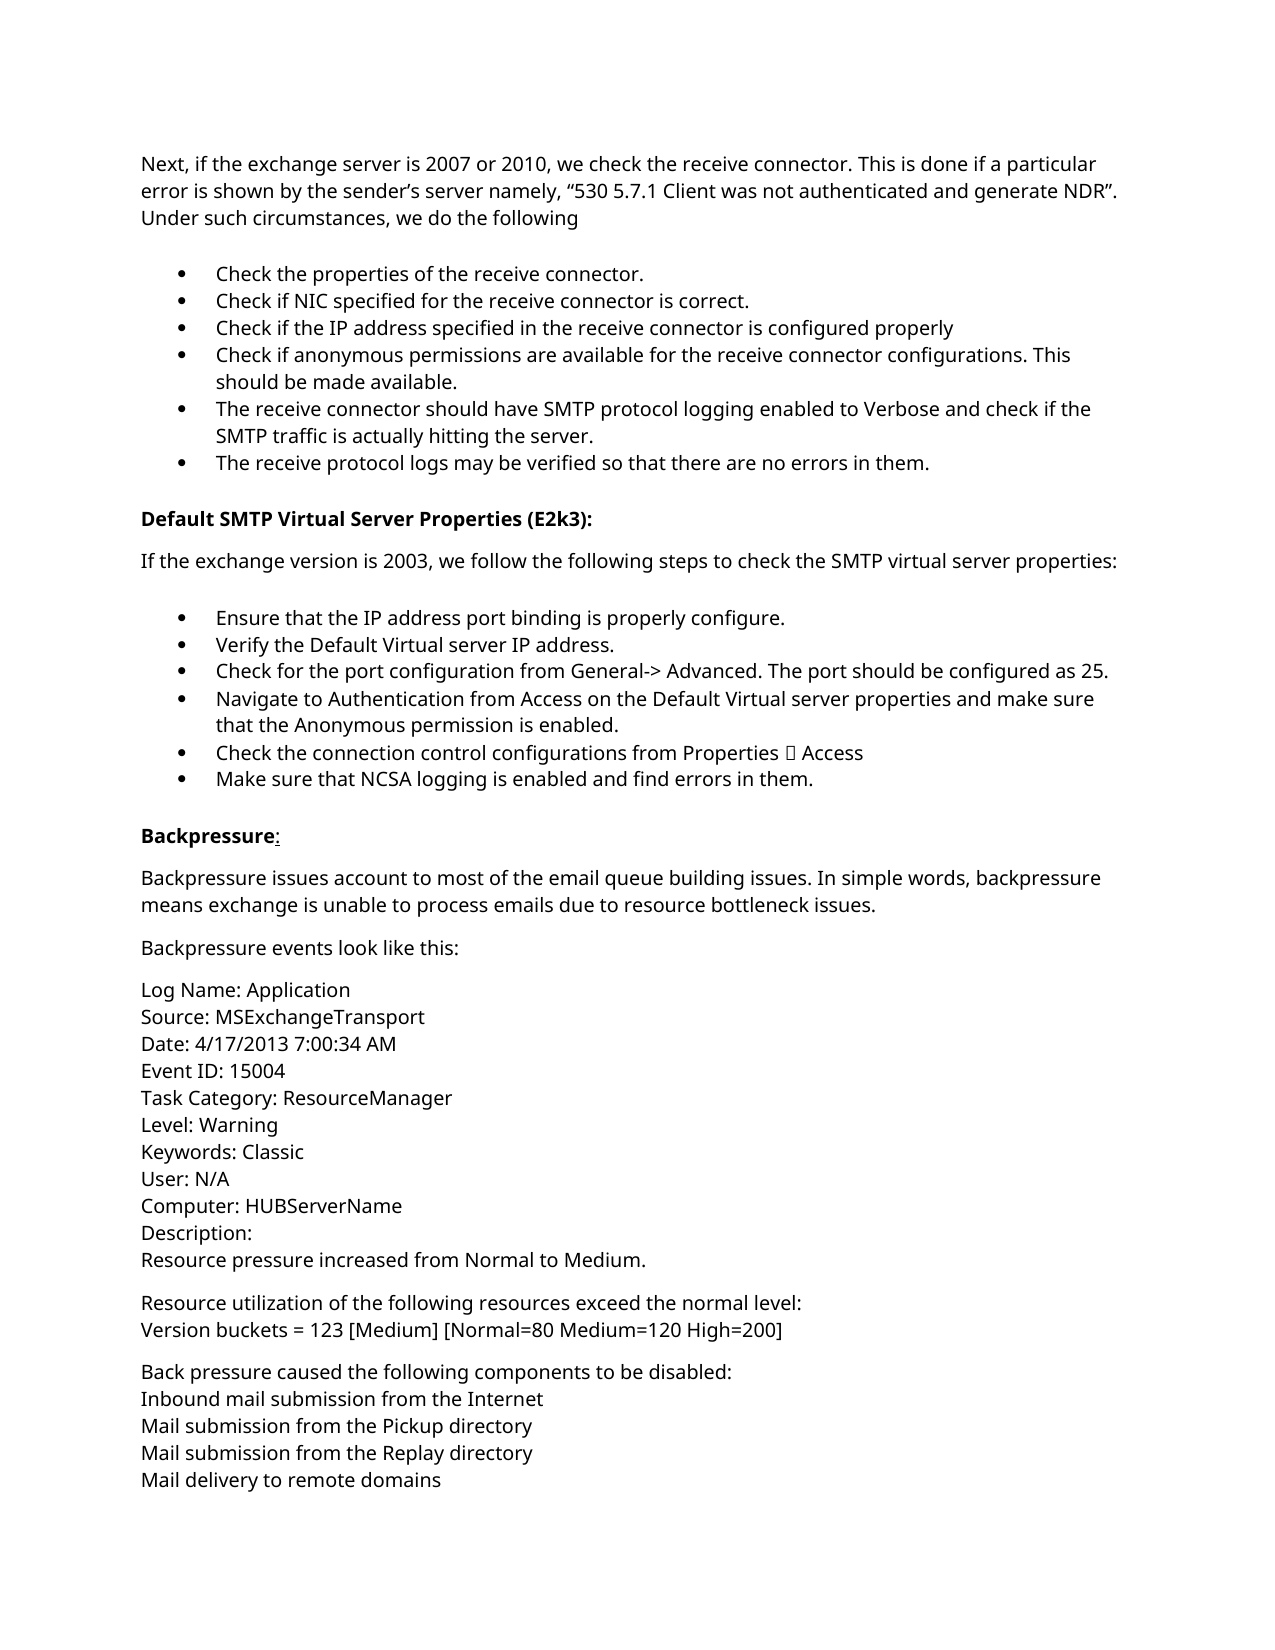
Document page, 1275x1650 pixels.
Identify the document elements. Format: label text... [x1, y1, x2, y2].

text Back pressure caused the following components to be disabled: Inbound mail submission from the Internet Mail submission from the Pickup directory Mail submission from the Replay directory Mail delivery to remote domains [141, 1359, 1125, 1493]
list Check if NIC specified for the receive connector is correct. [178, 287, 1125, 314]
text Log Name: Application Source: MSExchangeTransport Date: 4/17/2013 7:00:34 AM Event ID: 15004 Task Category: ResourceManager Level: Warning Keywords: Classic User: N/A Computer: HUBServerName Description: Resource pressure increased from Normal to Medium. [141, 977, 1125, 1273]
text Resource utilization of the following resources exceed the normal level: Version buckets = 123 [Medium] [Normal=80 Medium=120 High=200] [141, 1289, 1125, 1343]
list Check if anonymous permissions are available for the receive connector configurations. This should be made available. [178, 341, 1125, 395]
list Check for the port configuration from General-> Advanced. The port should be configured as 25. [178, 658, 1125, 685]
list Navigate to Authentication from Access on the Default Virtual server properties and make sure that the Anonymous permission is enabled. [178, 685, 1125, 739]
text Default SMTP Virtual Server Properties (E2k3): [141, 505, 1125, 532]
text Backpressure events look like this: [141, 934, 1125, 961]
list Verify the Default Virtual server IP address. [178, 631, 1125, 658]
list Make sure that NCSA logging is enabled and find errors in them. [178, 766, 1125, 793]
list Check the properties of the receive connector. [178, 260, 1125, 287]
text Backpressure issues account to most of the email queue building issues. In simple words, backpressure means exchange is unable to process emails due to resource bottleneck issues. [141, 864, 1125, 918]
text Next, if the exchange server is 2007 or 2010, we check the receive connector. This is done if a particular error is shown by the sender’s server namely, “530 5.7.1 Client was not authenticated and generate NDR”. Under such circumstances, we do the following [141, 150, 1125, 231]
list The receive protocol logs may be verified so that there are no errors in them. [178, 449, 1125, 476]
list Ensure that the IP address port binding is properly configure. [178, 604, 1125, 631]
list The receive connector should have SMTP protocol logging enabled to Verbose and check if the SMTP traffic is actually hitting the server. [178, 395, 1125, 449]
text If the exchange version is 2003, we follow the following steps to check the SMTP virtual server properties: [141, 548, 1125, 575]
list Check the connection control configurations from Properties  Access [178, 739, 1125, 766]
text Backpressure: [141, 822, 1125, 849]
list Check if the IP address specified in the receive connector is configured properly [178, 314, 1125, 341]
